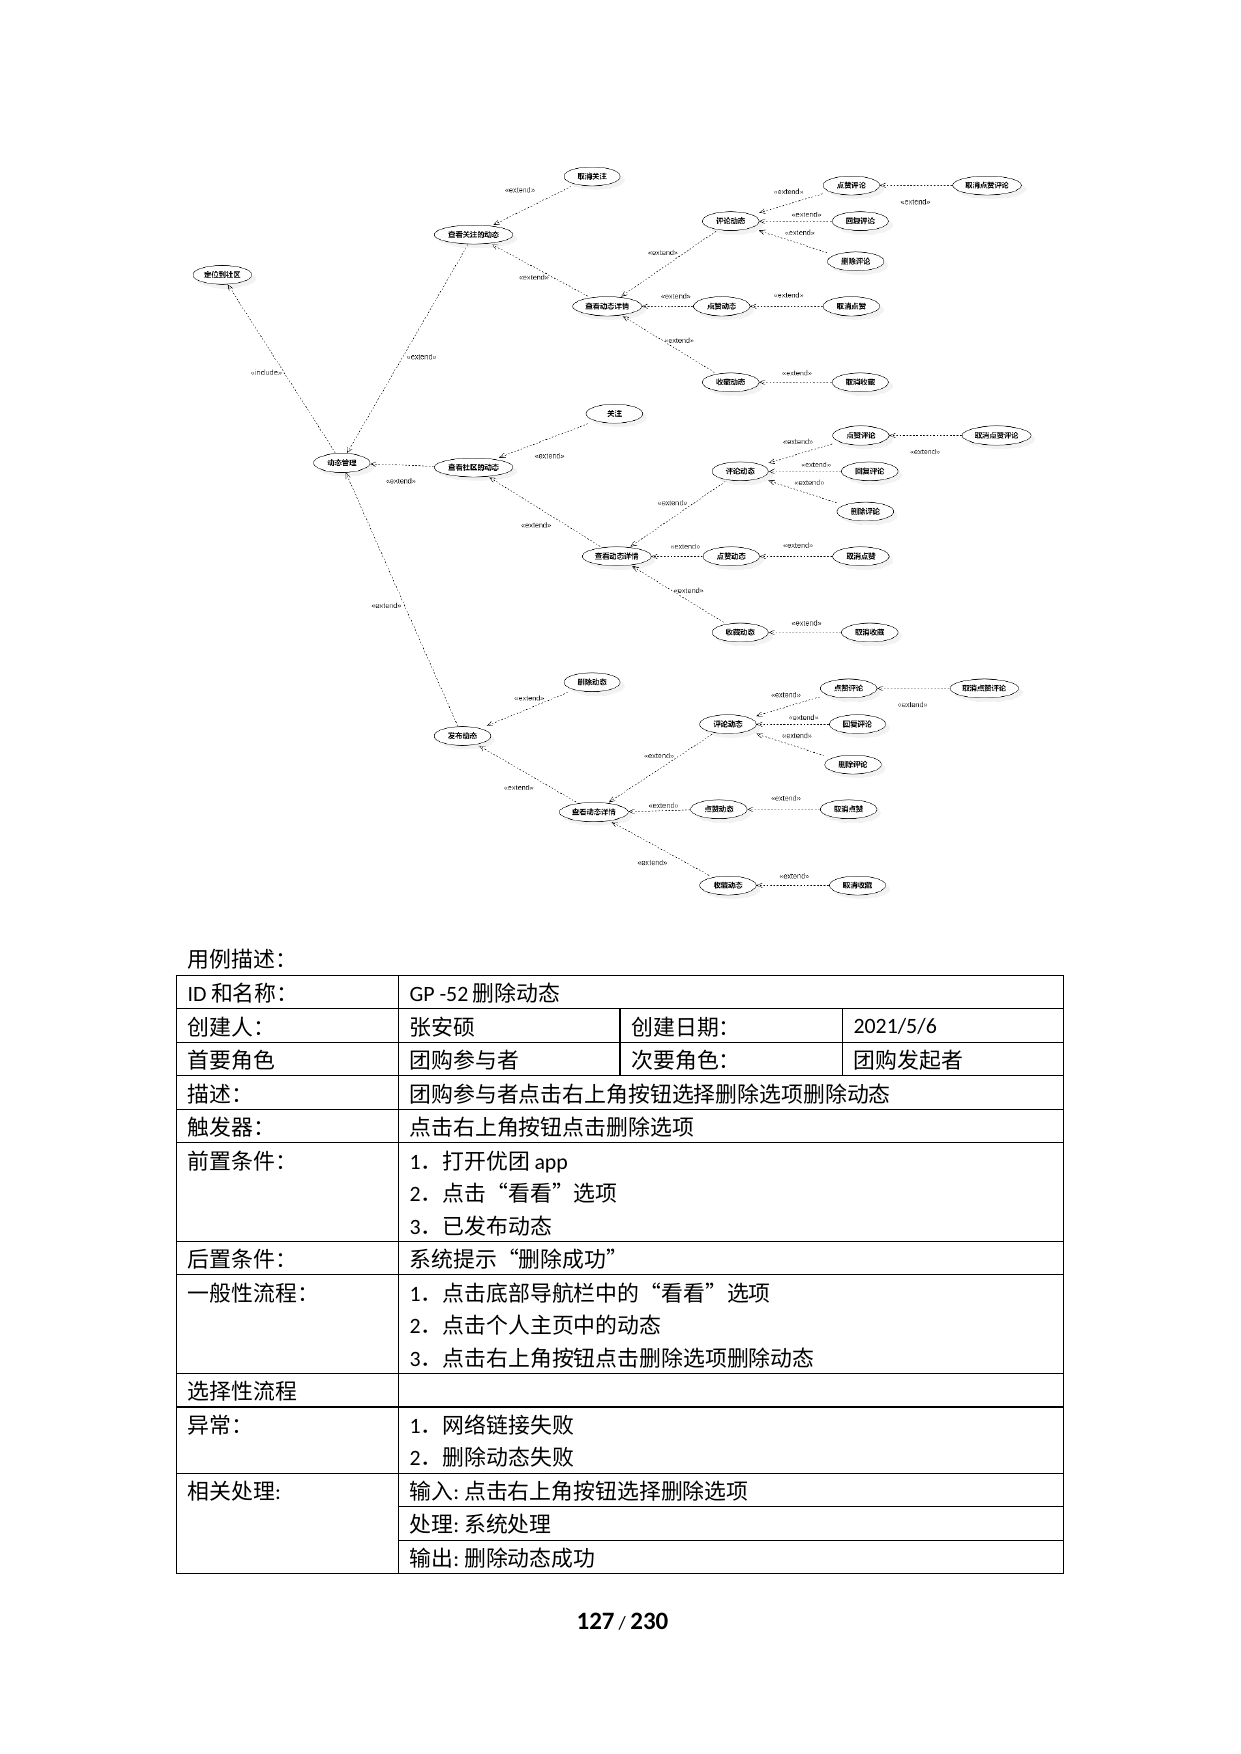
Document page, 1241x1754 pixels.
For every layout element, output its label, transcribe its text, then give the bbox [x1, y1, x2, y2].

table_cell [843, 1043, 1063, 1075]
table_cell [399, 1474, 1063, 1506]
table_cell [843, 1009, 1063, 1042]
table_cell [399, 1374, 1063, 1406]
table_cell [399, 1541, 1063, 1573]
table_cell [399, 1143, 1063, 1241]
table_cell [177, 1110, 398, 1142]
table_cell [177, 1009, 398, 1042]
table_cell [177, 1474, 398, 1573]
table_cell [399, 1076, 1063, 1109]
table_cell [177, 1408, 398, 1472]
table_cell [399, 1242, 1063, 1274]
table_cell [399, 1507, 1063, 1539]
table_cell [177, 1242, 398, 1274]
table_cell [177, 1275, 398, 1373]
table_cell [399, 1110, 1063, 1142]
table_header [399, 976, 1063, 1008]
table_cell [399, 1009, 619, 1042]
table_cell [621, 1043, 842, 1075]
text 用例描述： [187, 942, 1053, 974]
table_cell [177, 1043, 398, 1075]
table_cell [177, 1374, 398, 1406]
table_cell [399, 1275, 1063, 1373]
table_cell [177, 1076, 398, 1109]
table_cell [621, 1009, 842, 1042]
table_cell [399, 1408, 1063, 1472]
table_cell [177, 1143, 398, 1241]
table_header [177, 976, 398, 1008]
picture [187, 162, 1053, 917]
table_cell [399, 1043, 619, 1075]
